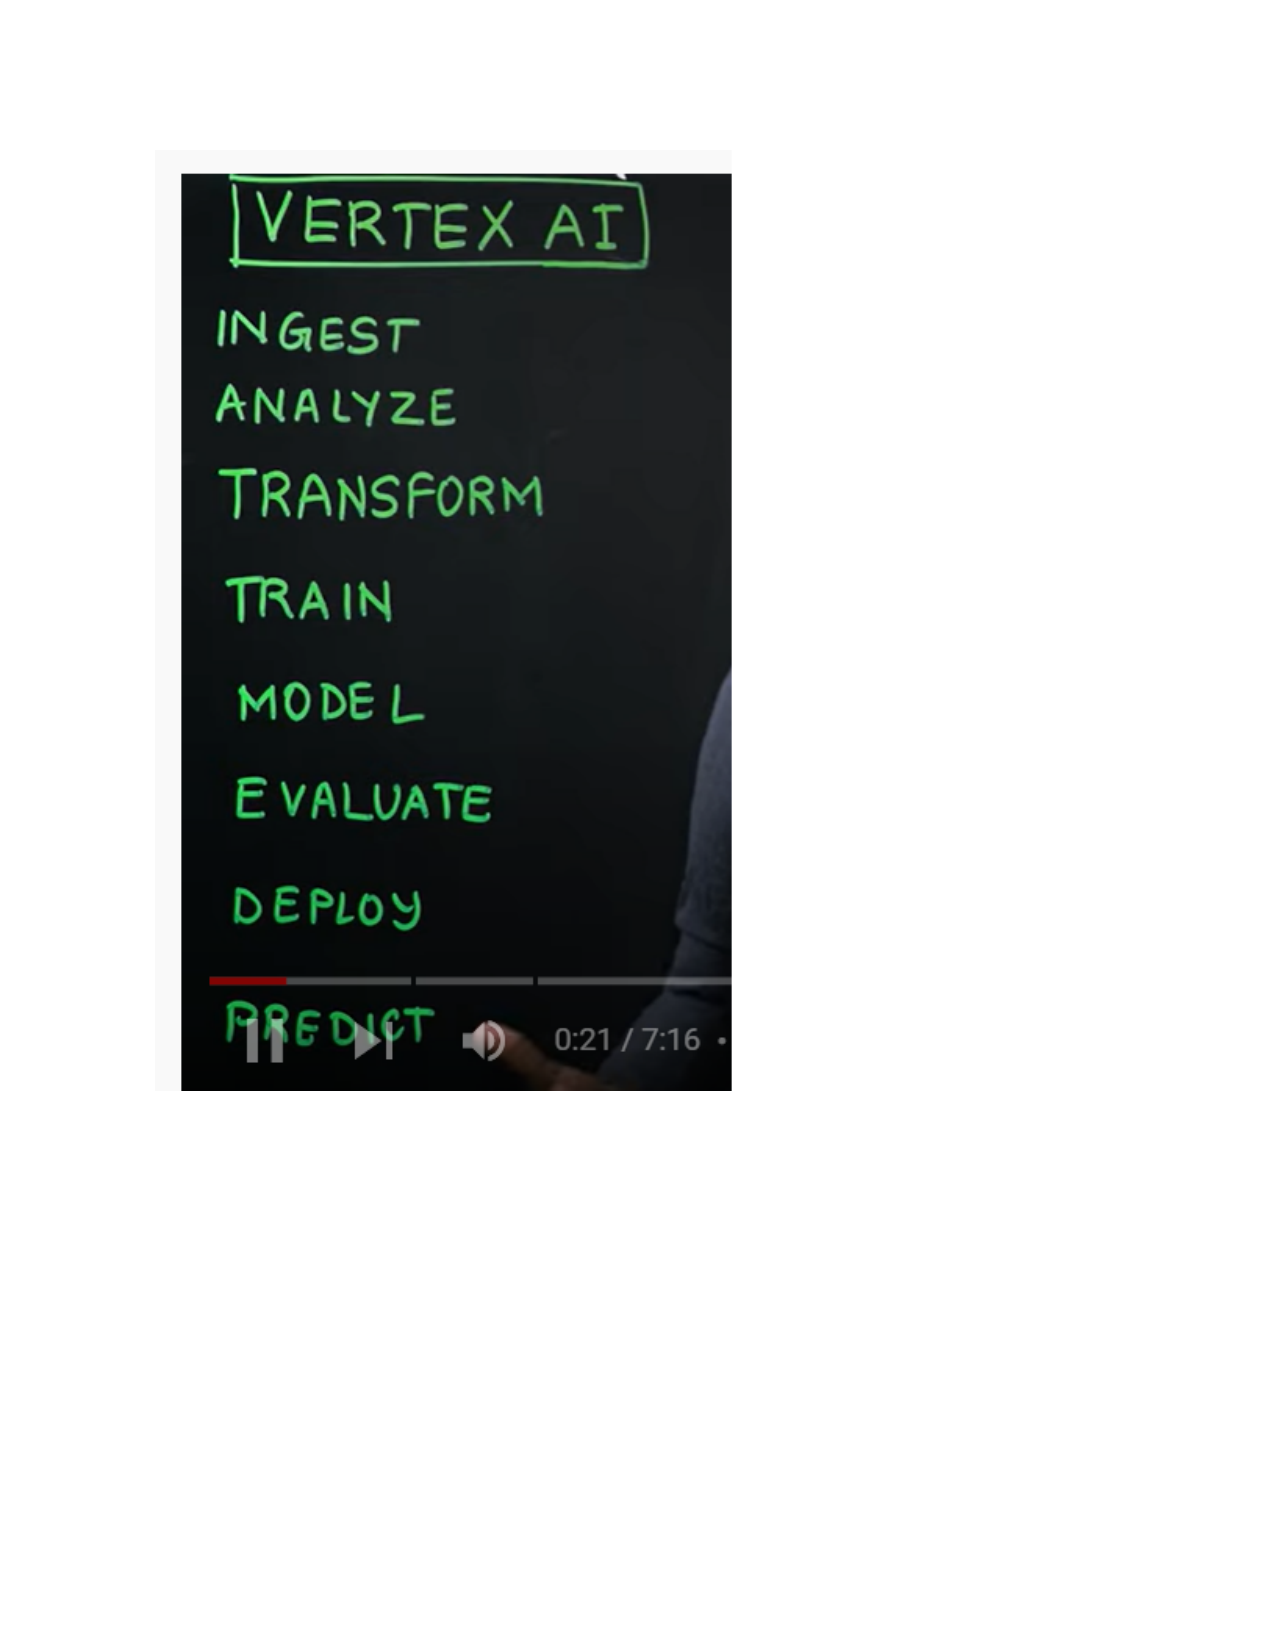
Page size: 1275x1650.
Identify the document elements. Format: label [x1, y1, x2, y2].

picture [155, 150, 732, 1091]
